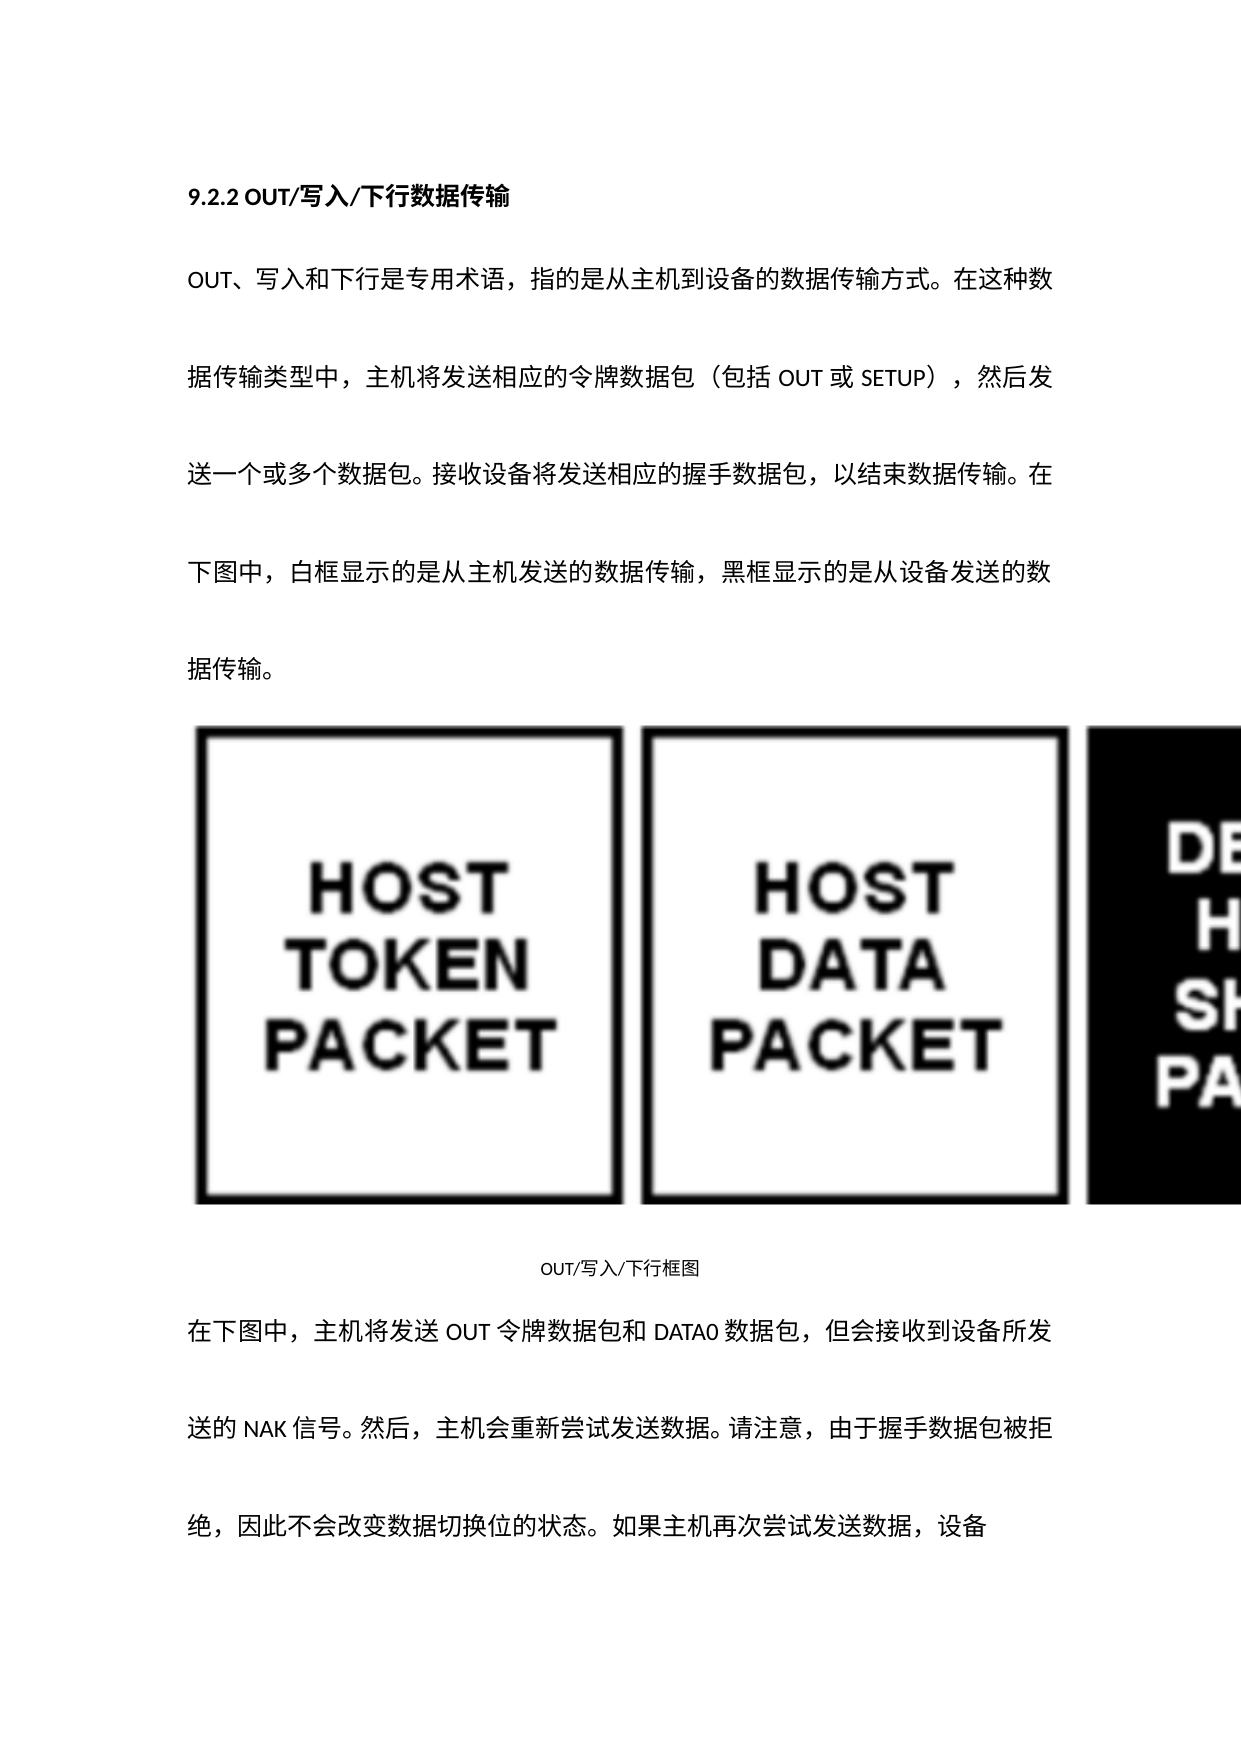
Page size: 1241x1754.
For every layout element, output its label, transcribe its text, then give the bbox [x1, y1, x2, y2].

picture [187, 718, 1241, 1211]
text OUT/写入/下行框图 [187, 1251, 1053, 1283]
text 在下图中，主机将发送 OUT 令牌数据包和 DATA0 数据包，但会接收到设备所发送的 NAK 信号。然后，主机会重新尝试发送数据。请注意，由于握手数据包被拒绝，因此不会改变数据切换位的状态。如果主机再次尝试发送数据，设备 [187, 1297, 1053, 1557]
text 9.2.2 OUT/写入/下行数据传输 [187, 162, 1053, 227]
text OUT、写入和下行是专用术语，指的是从主机到设备的数据传输方式。在这种数据传输类型中，主机将发送相应的令牌数据包（包括 OUT 或 SETUP），然后发送一个或多个数据包。接收设备将发送相应的握手数据包，以结束数据传输。在下图中，白框显示的是从主机发送的数据传输，黑框显示的是从设备发送的数据传输。 [187, 245, 1053, 700]
